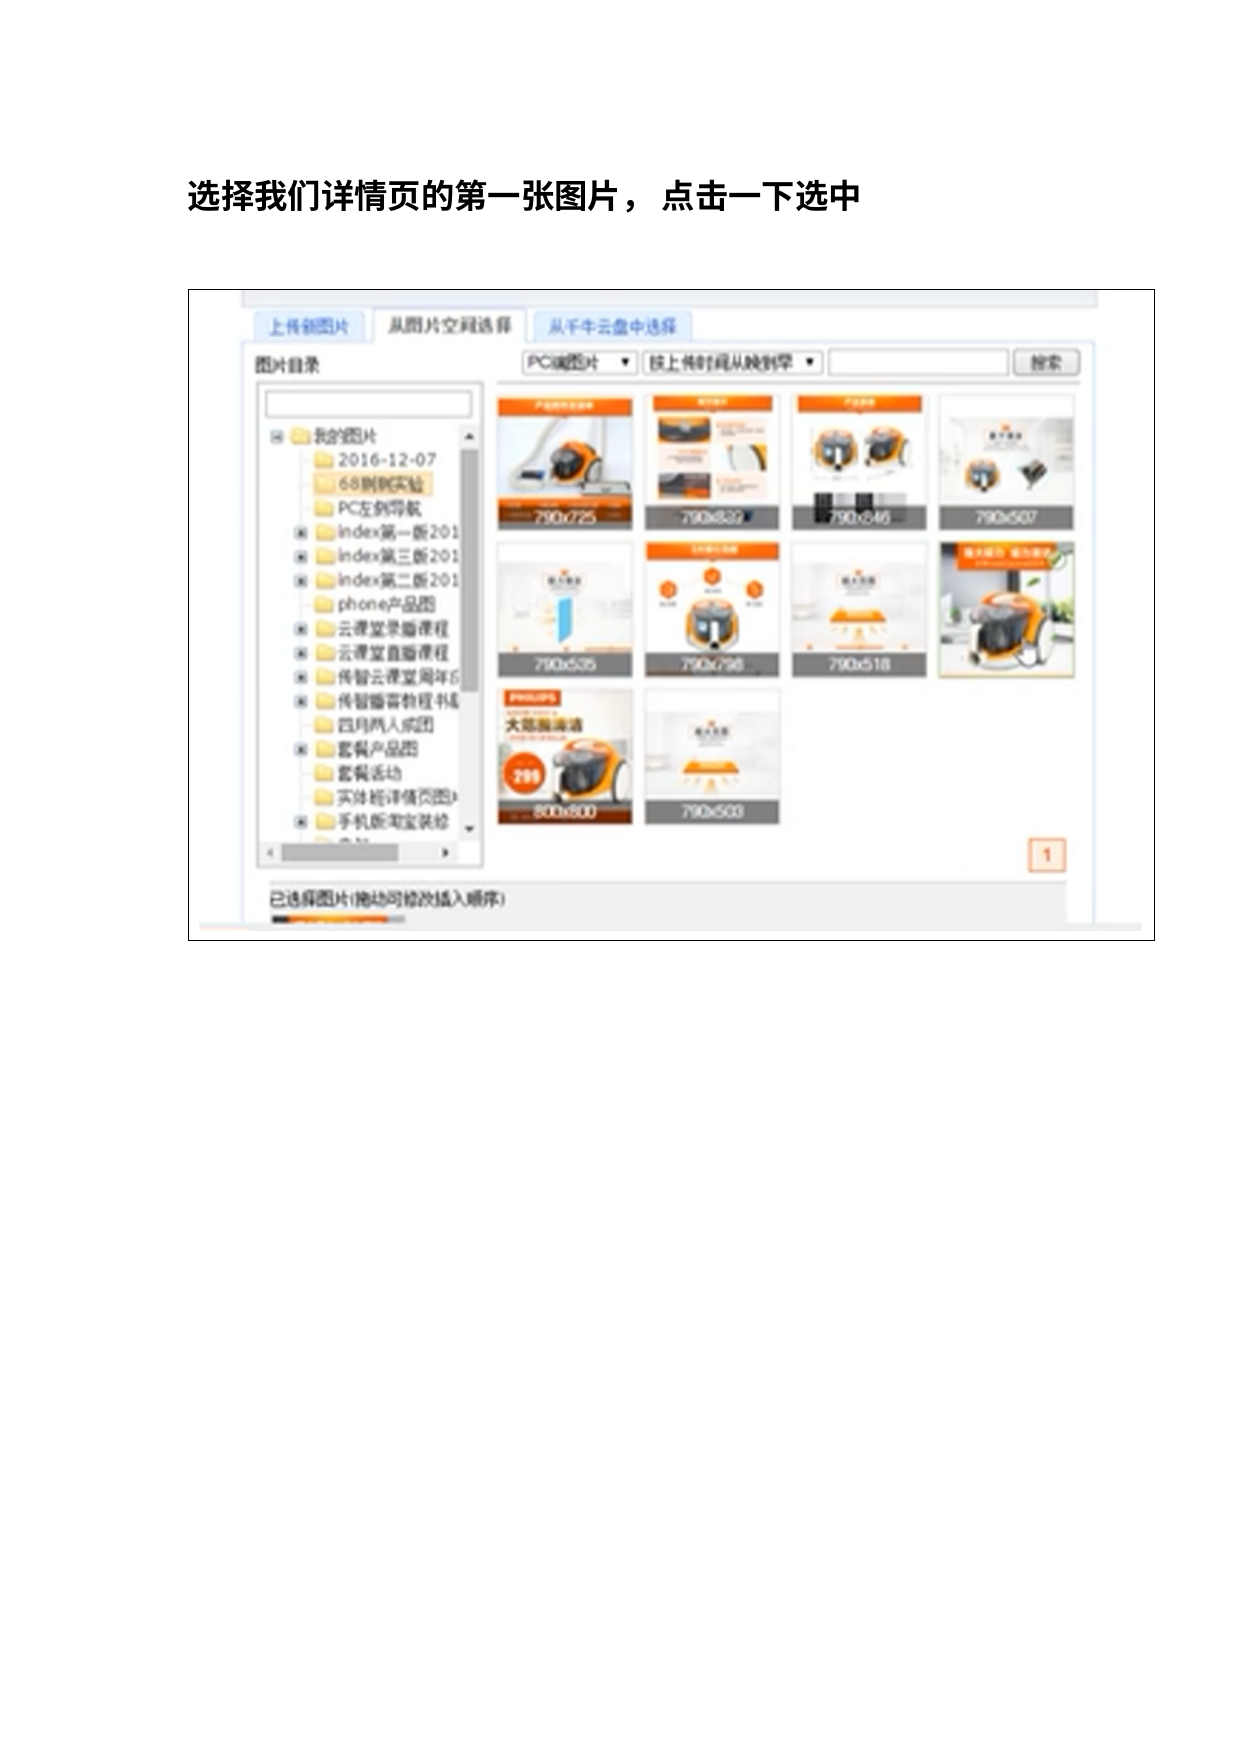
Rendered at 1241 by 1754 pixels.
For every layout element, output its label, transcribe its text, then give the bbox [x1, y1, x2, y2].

table_header [189, 290, 1154, 940]
picture [199, 290, 1142, 931]
subtitle 选择我们详情页的第一张图片， 点击一下选中 [187, 162, 1053, 227]
